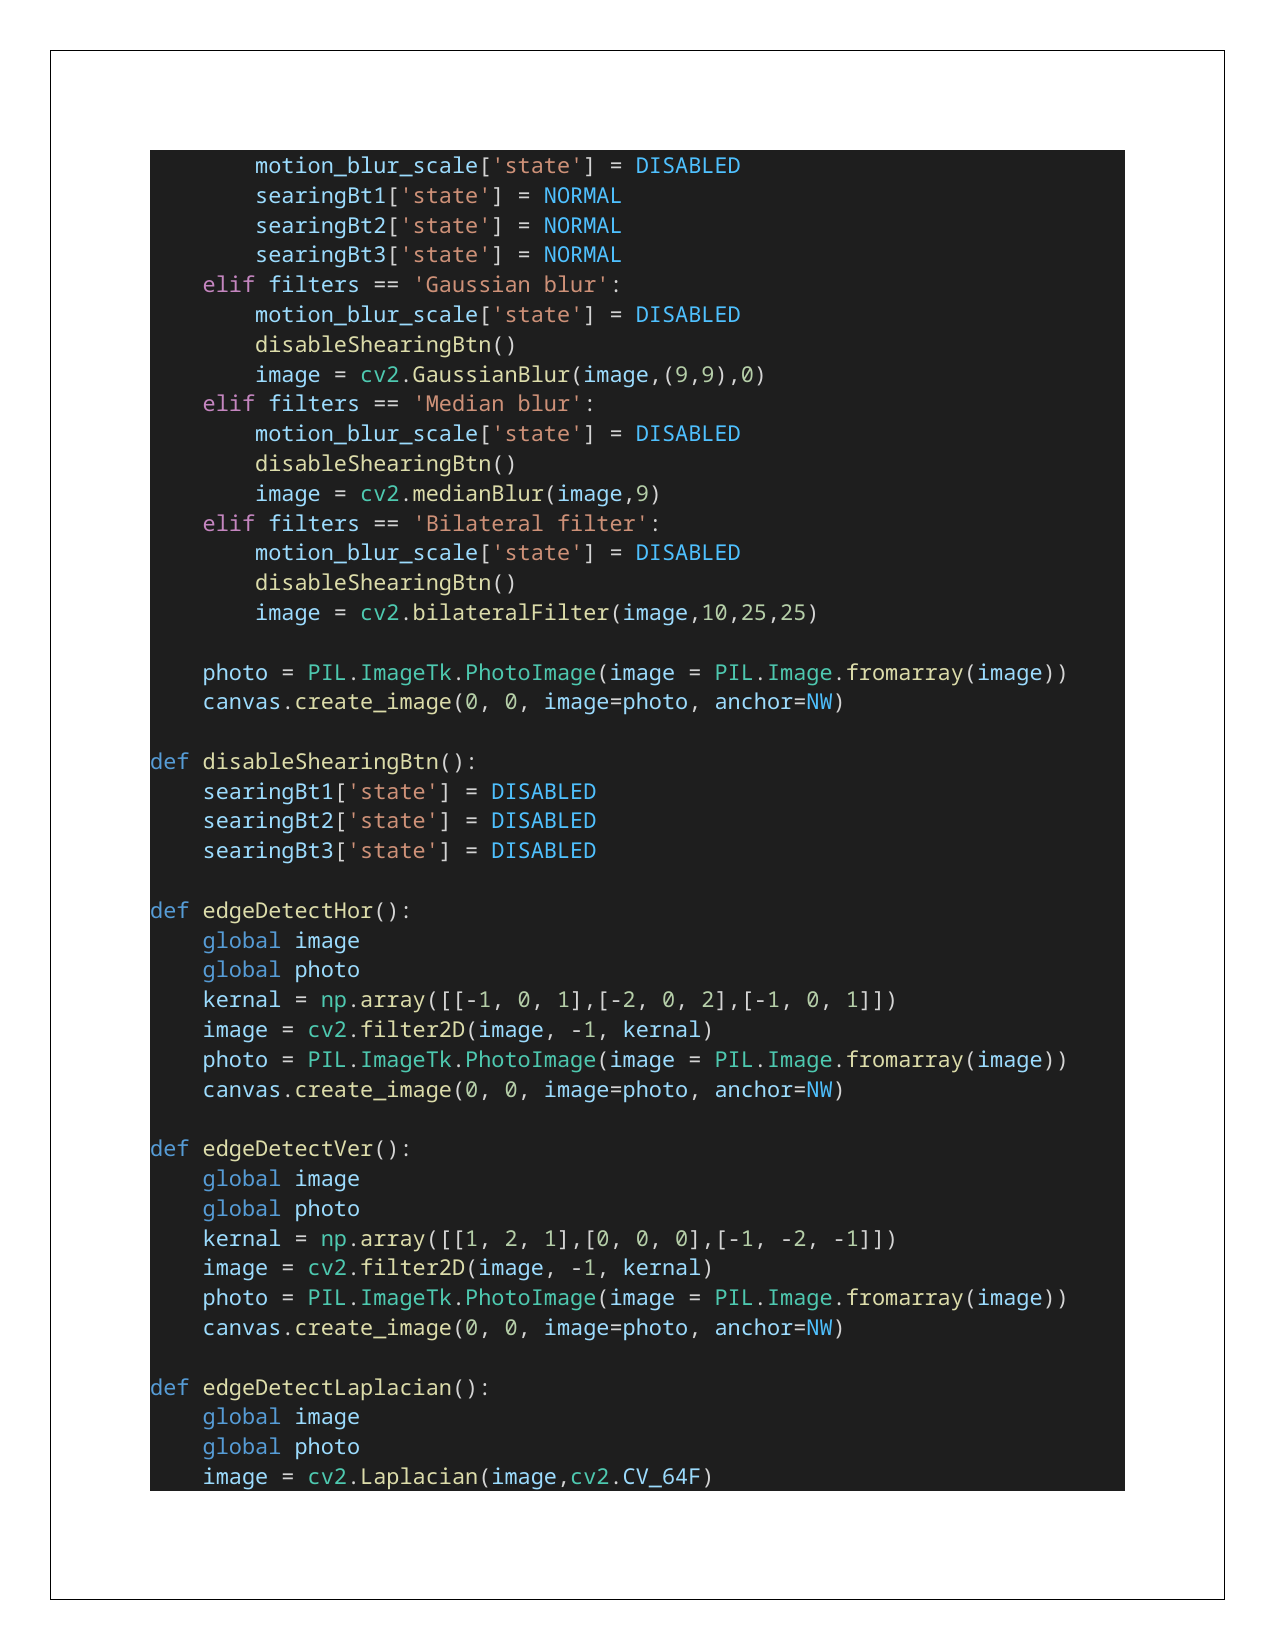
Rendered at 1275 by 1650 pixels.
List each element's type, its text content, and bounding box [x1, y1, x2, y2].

text searingBt2['state'] = DISABLED [150, 805, 1125, 835]
text elif filters == 'Gaussian blur': [150, 269, 1125, 299]
text global photo [150, 1193, 1125, 1222]
text image = cv2.GaussianBlur(image,(9,9),0) [150, 358, 1125, 388]
text image = cv2.filter2D(image, -1, kernal) [150, 1252, 1125, 1282]
text global photo [150, 1431, 1125, 1461]
text image = cv2.medianBlur(image,9) [150, 478, 1125, 507]
text global photo [150, 954, 1125, 984]
text image = cv2.Laplacian(image,cv2.CV_64F) [150, 1461, 1125, 1491]
text def edgeDetectLaplacian(): [150, 1371, 1125, 1401]
text photo = PIL.ImageTk.PhotoImage(image = PIL.Image.fromarray(image)) [150, 656, 1125, 686]
text disableShearingBtn() [150, 329, 1125, 358]
text searingBt3['state'] = NORMAL [150, 239, 1125, 269]
text searingBt1['state'] = DISABLED [150, 776, 1125, 805]
text motion_blur_scale['state'] = DISABLED [150, 150, 1125, 180]
text def edgeDetectHor(): [150, 895, 1125, 924]
text global image [150, 924, 1125, 954]
text global image [150, 1163, 1125, 1193]
text searingBt3['state'] = DISABLED [150, 835, 1125, 865]
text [150, 1312, 1125, 1342]
text image = cv2.bilateralFilter(image,10,25,25) [150, 597, 1125, 627]
text def disableShearingBtn(): [150, 746, 1125, 776]
text searingBt2['state'] = NORMAL [150, 209, 1125, 239]
text canvas.create_image(0, 0, image=photo, anchor=NW) [150, 1073, 1125, 1103]
text def edgeDetectVer(): [150, 1133, 1125, 1163]
text global image [150, 1401, 1125, 1431]
text disableShearingBtn() [150, 448, 1125, 478]
text photo = PIL.ImageTk.PhotoImage(image = PIL.Image.fromarray(image)) [150, 1044, 1125, 1073]
text elif filters == 'Bilateral filter': [150, 507, 1125, 537]
text motion_blur_scale['state'] = DISABLED [150, 418, 1125, 448]
text motion_blur_scale['state'] = DISABLED [150, 299, 1125, 329]
text canvas.create_image(0, 0, image=photo, anchor=NW) [150, 686, 1125, 716]
text elif filters == 'Median blur': [150, 388, 1125, 418]
text image = cv2.filter2D(image, -1, kernal) [150, 1014, 1125, 1044]
text kernal = np.array([[-1, 0, 1],[-2, 0, 2],[-1, 0, 1]]) [150, 984, 1125, 1014]
text motion_blur_scale['state'] = DISABLED [150, 537, 1125, 567]
text disableShearingBtn() [150, 567, 1125, 597]
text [150, 1282, 1125, 1312]
text kernal = np.array([[1, 2, 1],[0, 0, 0],[-1, -2, -1]]) [150, 1222, 1125, 1252]
text searingBt1['state'] = NORMAL [150, 180, 1125, 209]
